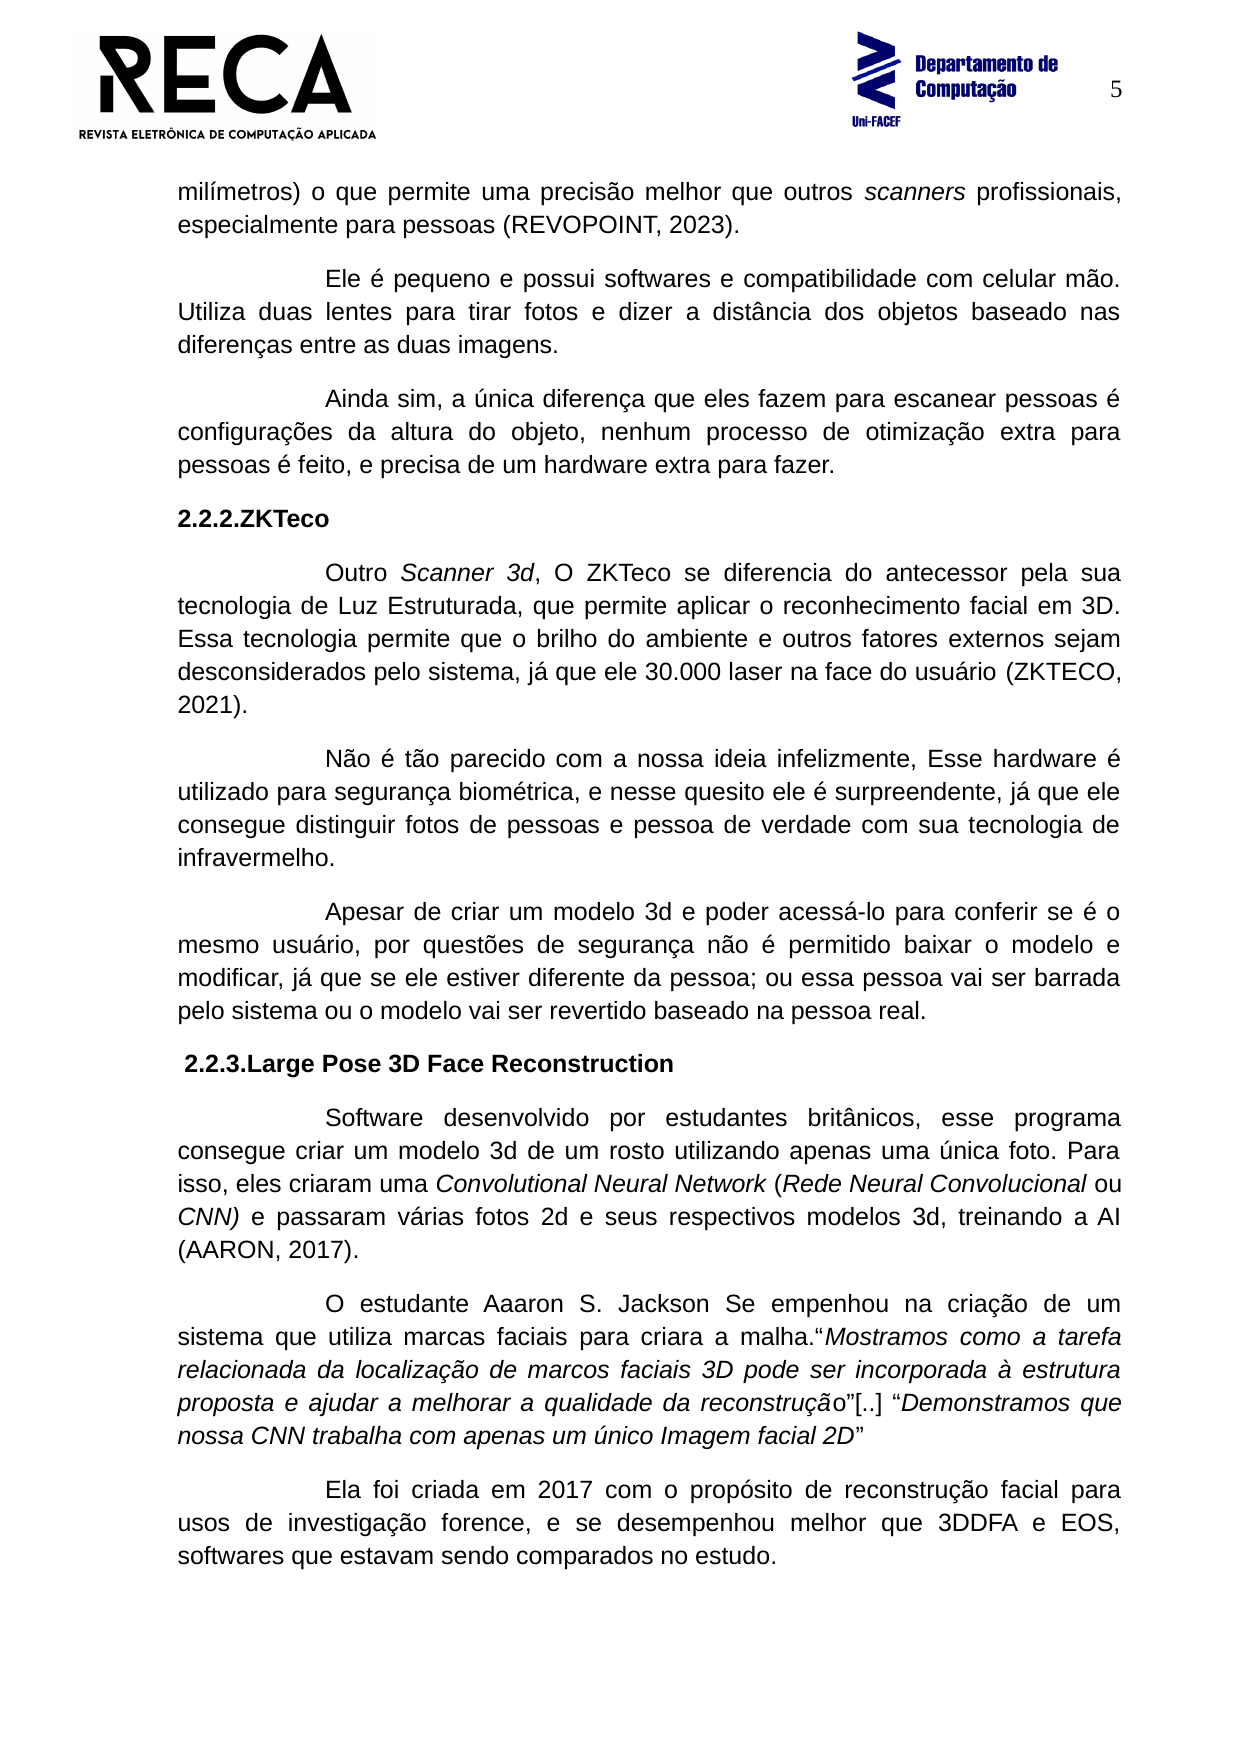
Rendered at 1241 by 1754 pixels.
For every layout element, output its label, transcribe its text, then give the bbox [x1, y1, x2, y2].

text Outro Scanner 3d, O ZKTeco se diferencia do antecessor pela sua tecnologia de Luz Estruturada, que permite aplicar o reconhecimento facial em 3D. Essa tecnologia permite que o brilho do ambiente e outros fatores externos sejam desconsiderados pelo sistema, já que ele 30.000 laser na face do usuário (ZKTECO, 2021). [177, 558, 1122, 718]
text Software desenvolvido por estudantes britânicos, esse programa consegue criar um modelo 3d de um rosto utilizando apenas uma única foto. Para isso, eles criaram uma Convolutional Neural Network (Rede Neural Convolucional ou CNN) e passaram várias fotos 2d e seus respectivos modelos 3d, treinando a AI (AARON, 2017). [177, 1103, 1122, 1264]
text Ainda sim, a única diferença que eles fazem para escanear pessoas é configurações da altura do objeto, nenhum processo de otimização extra para pessoas é feito, e precisa de um hardware extra para fazer. [177, 384, 1122, 479]
text Ele é pequeno e possui softwares e compatibilidade com celular mão. Utiliza duas lentes para tirar fotos e dizer a distância dos objetos baseado nas diferenças entre as duas imagens. [177, 264, 1122, 359]
text O estudante Aaaron S. Jackson Se empenhou na criação de um sistema que utiliza marcas faciais para criara a malha.“Mostramos como a tarefa relacionada da localização de marcos faciais 3D pode ser incorporada à estrutura proposta e ajudar a melhorar a qualidade da reconstrução”[..] “Demonstramos que nossa CNN trabalha com apenas um único Imagem facial 2D” [177, 1289, 1122, 1450]
text Ela foi criada em 2017 com o propósito de reconstrução facial para usos de investigação forence, e se desempenhou melhor que 3DDFA e EOS, softwares que estavam sendo comparados no estudo. [177, 1475, 1122, 1570]
text Não é tão parecido com a nossa ideia infelizmente, Esse hardware é utilizado para segurança biométrica, e nesse quesito ele é surpreendente, já que ele consegue distinguir fotos de pessoas e pessoa de verdade com sua tecnologia de infravermelho. [177, 744, 1122, 871]
picture [71, 31, 381, 141]
text 2.2.3.Large Pose 3D Face Reconstruction [177, 1049, 1122, 1078]
text 2.2.2.ZKTeco [177, 504, 1122, 533]
picture [811, 13, 1098, 144]
text Apesar de criar um modelo 3d e poder acessá-lo para conferir se é o mesmo usuário, por questões de segurança não é permitido baixar o modelo e modificar, já que se ele estiver diferente da pessoa; ou essa pessoa vai ser barrada pelo sistema ou o modelo vai ser revertido baseado na pessoa real. [177, 897, 1122, 1024]
